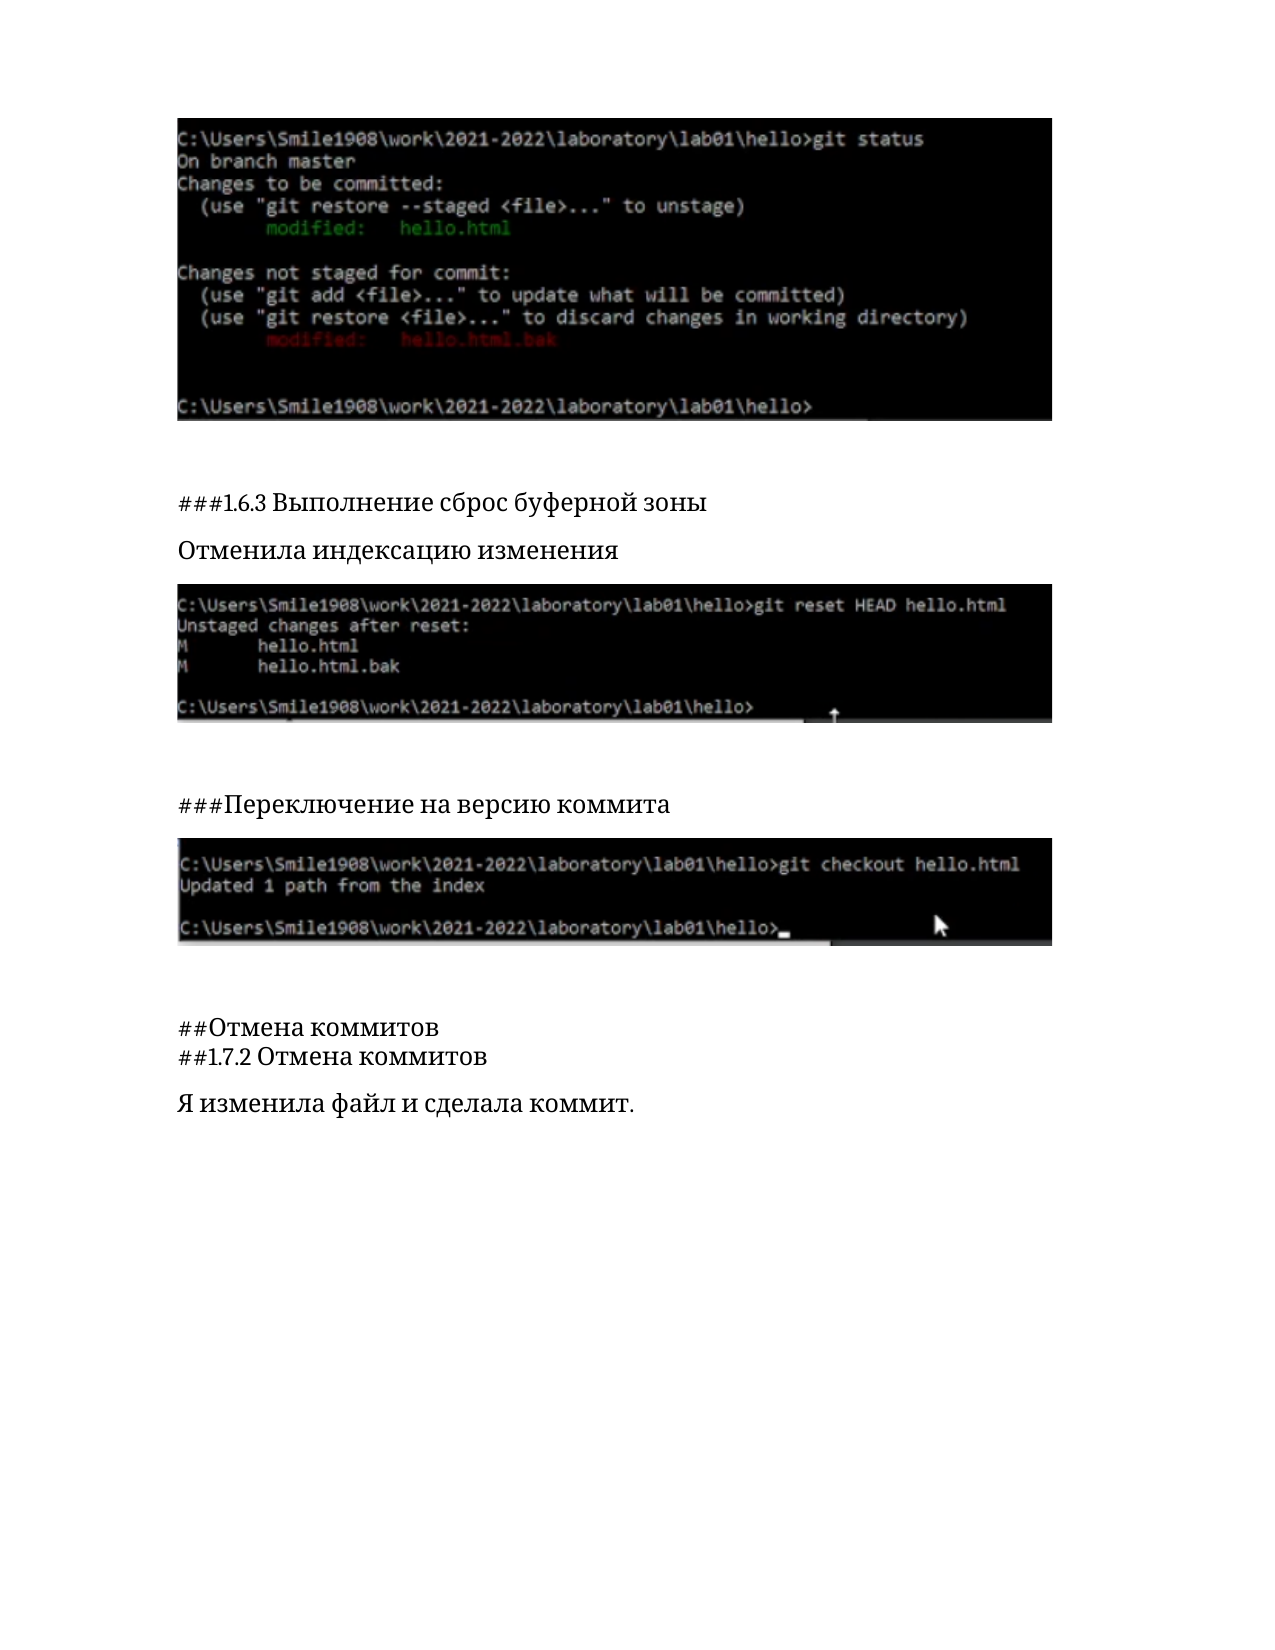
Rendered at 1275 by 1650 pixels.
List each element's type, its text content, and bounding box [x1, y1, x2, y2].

text Я изменила файл и сделала коммит. [177, 1090, 1186, 1119]
text ##Отмена коммитов ##1.7.2 Отмена коммитов [177, 1014, 1186, 1071]
picture [177, 584, 1053, 723]
picture [177, 118, 1053, 421]
picture [177, 838, 1053, 946]
text ###Переключение на версию коммита [177, 791, 1186, 819]
text ###1.6.3 Выполнение сброс буферной зоны [177, 489, 1186, 518]
text Отменила индексацию изменения [177, 537, 1186, 566]
